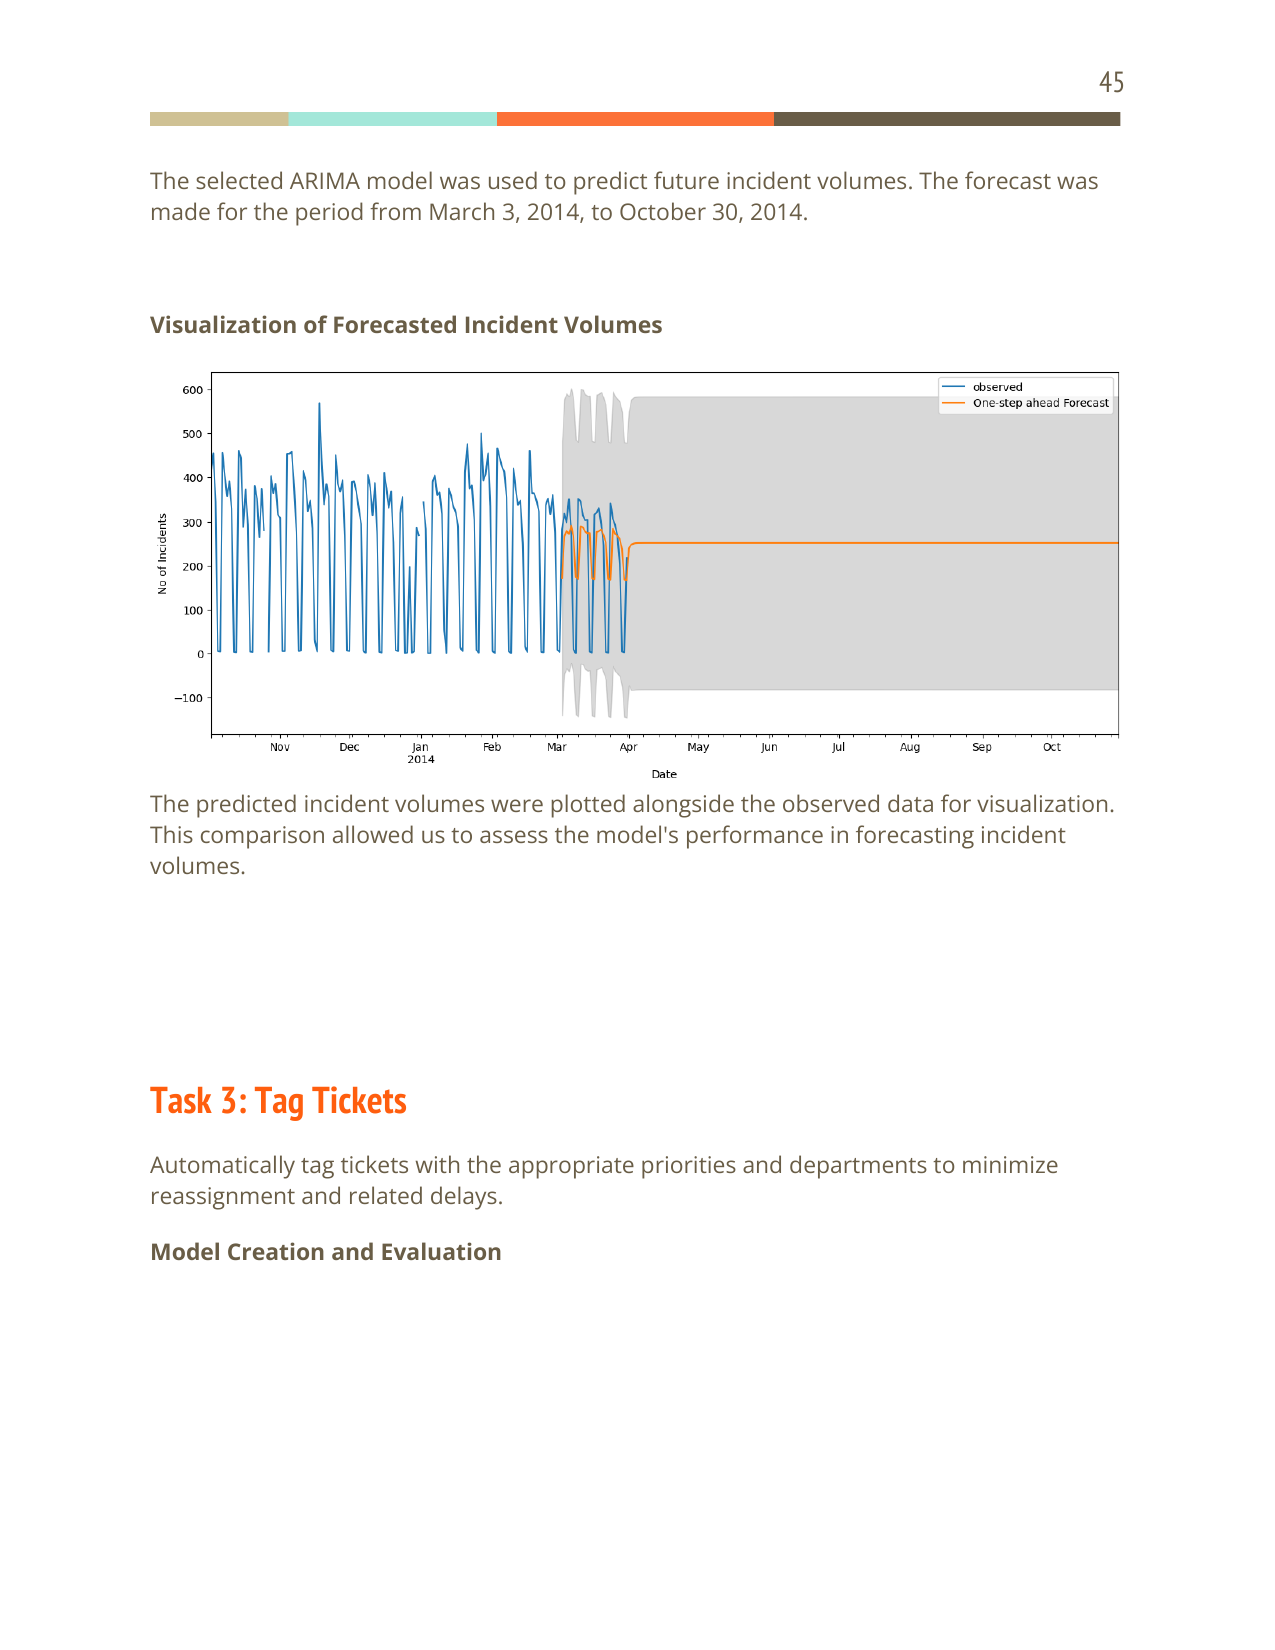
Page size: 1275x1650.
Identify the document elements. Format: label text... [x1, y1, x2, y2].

text Model Creation and Evaluation [150, 1236, 1125, 1267]
picture [150, 364, 1125, 788]
text Visualization of Forecasted Incident Volumes [150, 308, 1125, 340]
text Automatically tag tickets with the appropriate priorities and departments to minimize reassignment and related delays. [150, 1149, 1125, 1211]
text Task 3: Tag Tickets [150, 1075, 1125, 1124]
text The selected ARIMA model was used to predict future incident volumes. The forecast was made for the period from March 3, 2014, to October 30, 2014. [150, 165, 1125, 227]
picture [150, 112, 1121, 126]
text The predicted incident volumes were plotted alongside the observed data for visualization. This comparison allowed us to assess the model's performance in forecasting incident volumes. [150, 788, 1125, 881]
